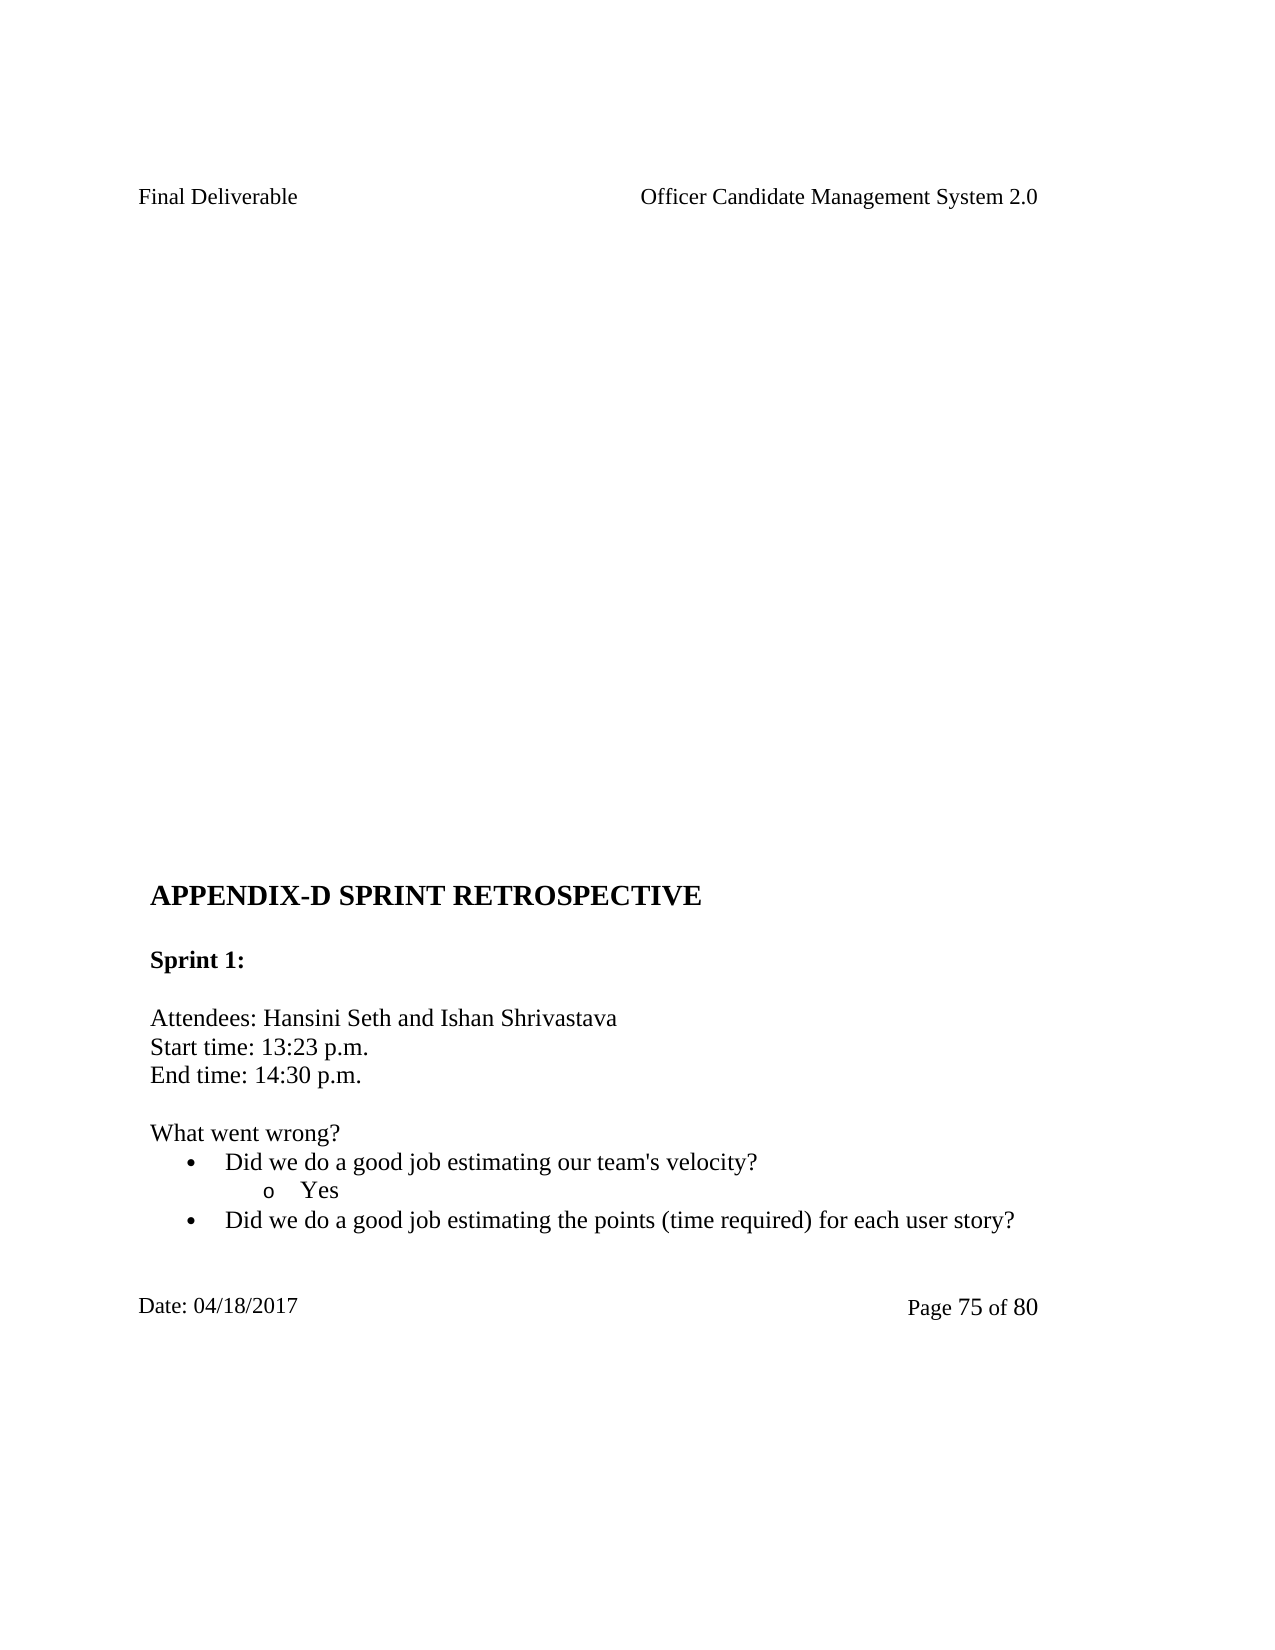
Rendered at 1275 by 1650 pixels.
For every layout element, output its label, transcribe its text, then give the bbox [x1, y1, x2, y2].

list Did we do a good job estimating the points (time required) for each user story? [187, 1205, 1125, 1234]
text Sprint 1: [150, 946, 1125, 974]
list Did we do a good job estimating our team's velocity? [187, 1147, 1125, 1176]
text End time: 14:30 p.m. [150, 1061, 1125, 1089]
list Yes [262, 1176, 1125, 1205]
text What went wrong? [150, 1118, 1125, 1147]
text Attendees: Hansini Seth and Ishan Shrivastava [150, 1003, 1125, 1032]
text Start time: 13:23 p.m. [150, 1032, 1125, 1061]
text APPENDIX-D SPRINT RETROSPECTIVE [150, 878, 1125, 912]
